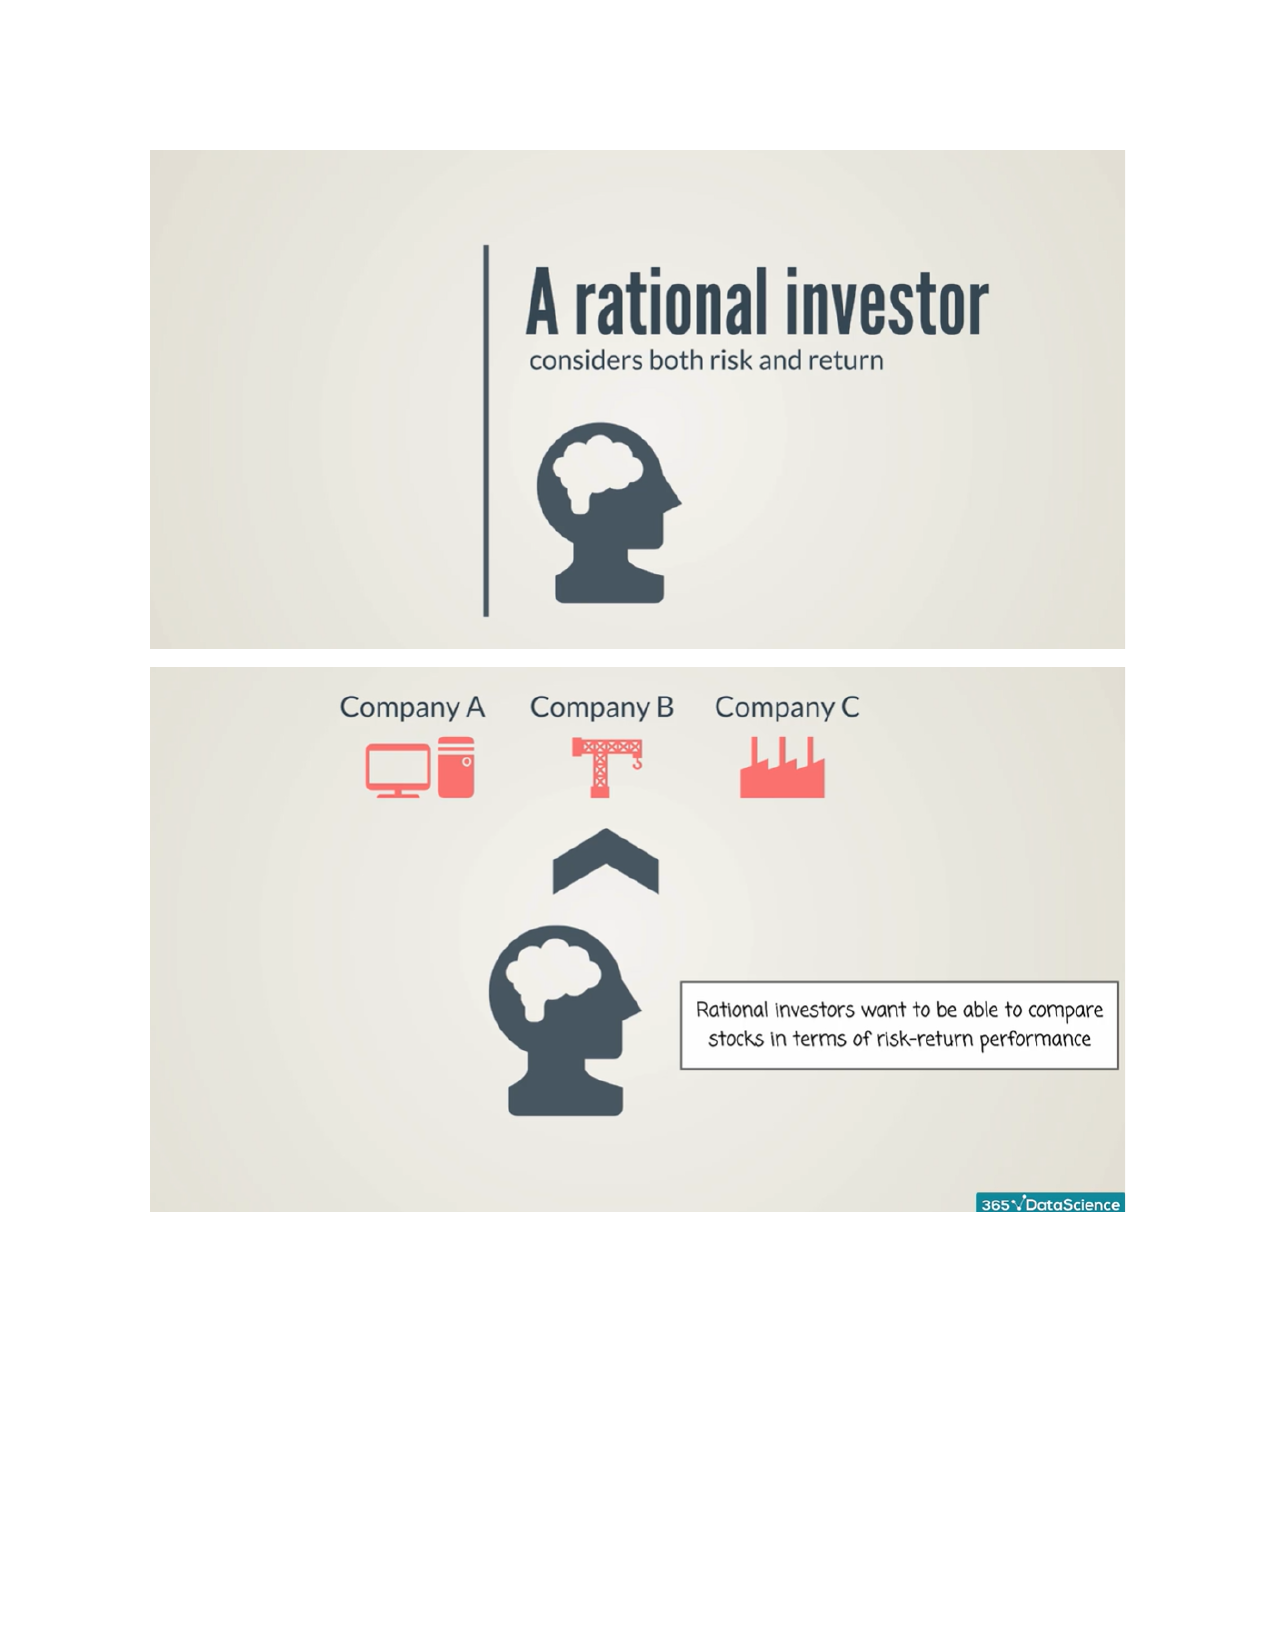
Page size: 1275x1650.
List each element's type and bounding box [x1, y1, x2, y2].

picture [150, 150, 1125, 649]
picture [150, 667, 1125, 1212]
